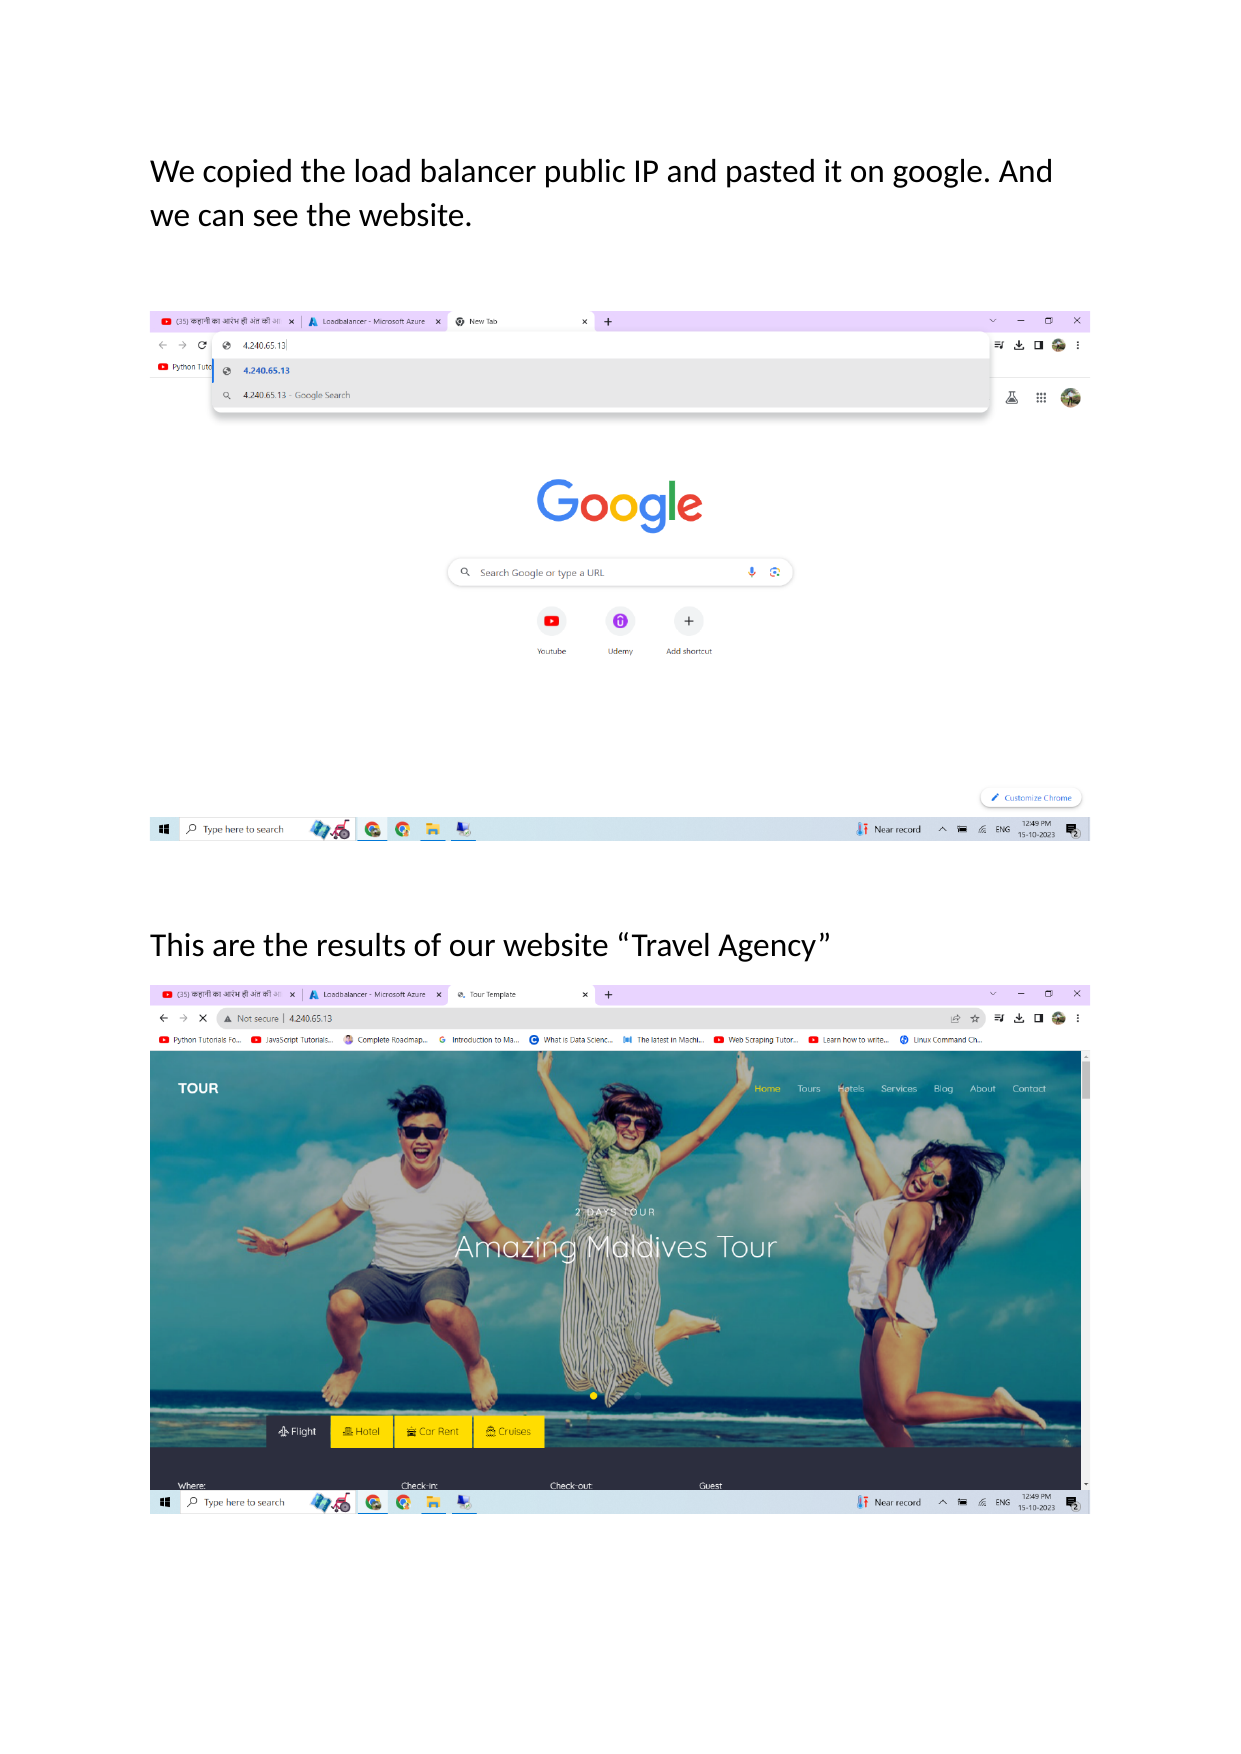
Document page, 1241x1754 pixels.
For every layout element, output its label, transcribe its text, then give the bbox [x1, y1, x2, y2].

text This are the results of our website “Travel Agency” [150, 924, 1090, 965]
picture [150, 985, 1091, 1514]
text We copied the load balancer public IP and pasted it on google. And we can see the website. [150, 150, 1090, 235]
picture [149, 311, 1091, 841]
